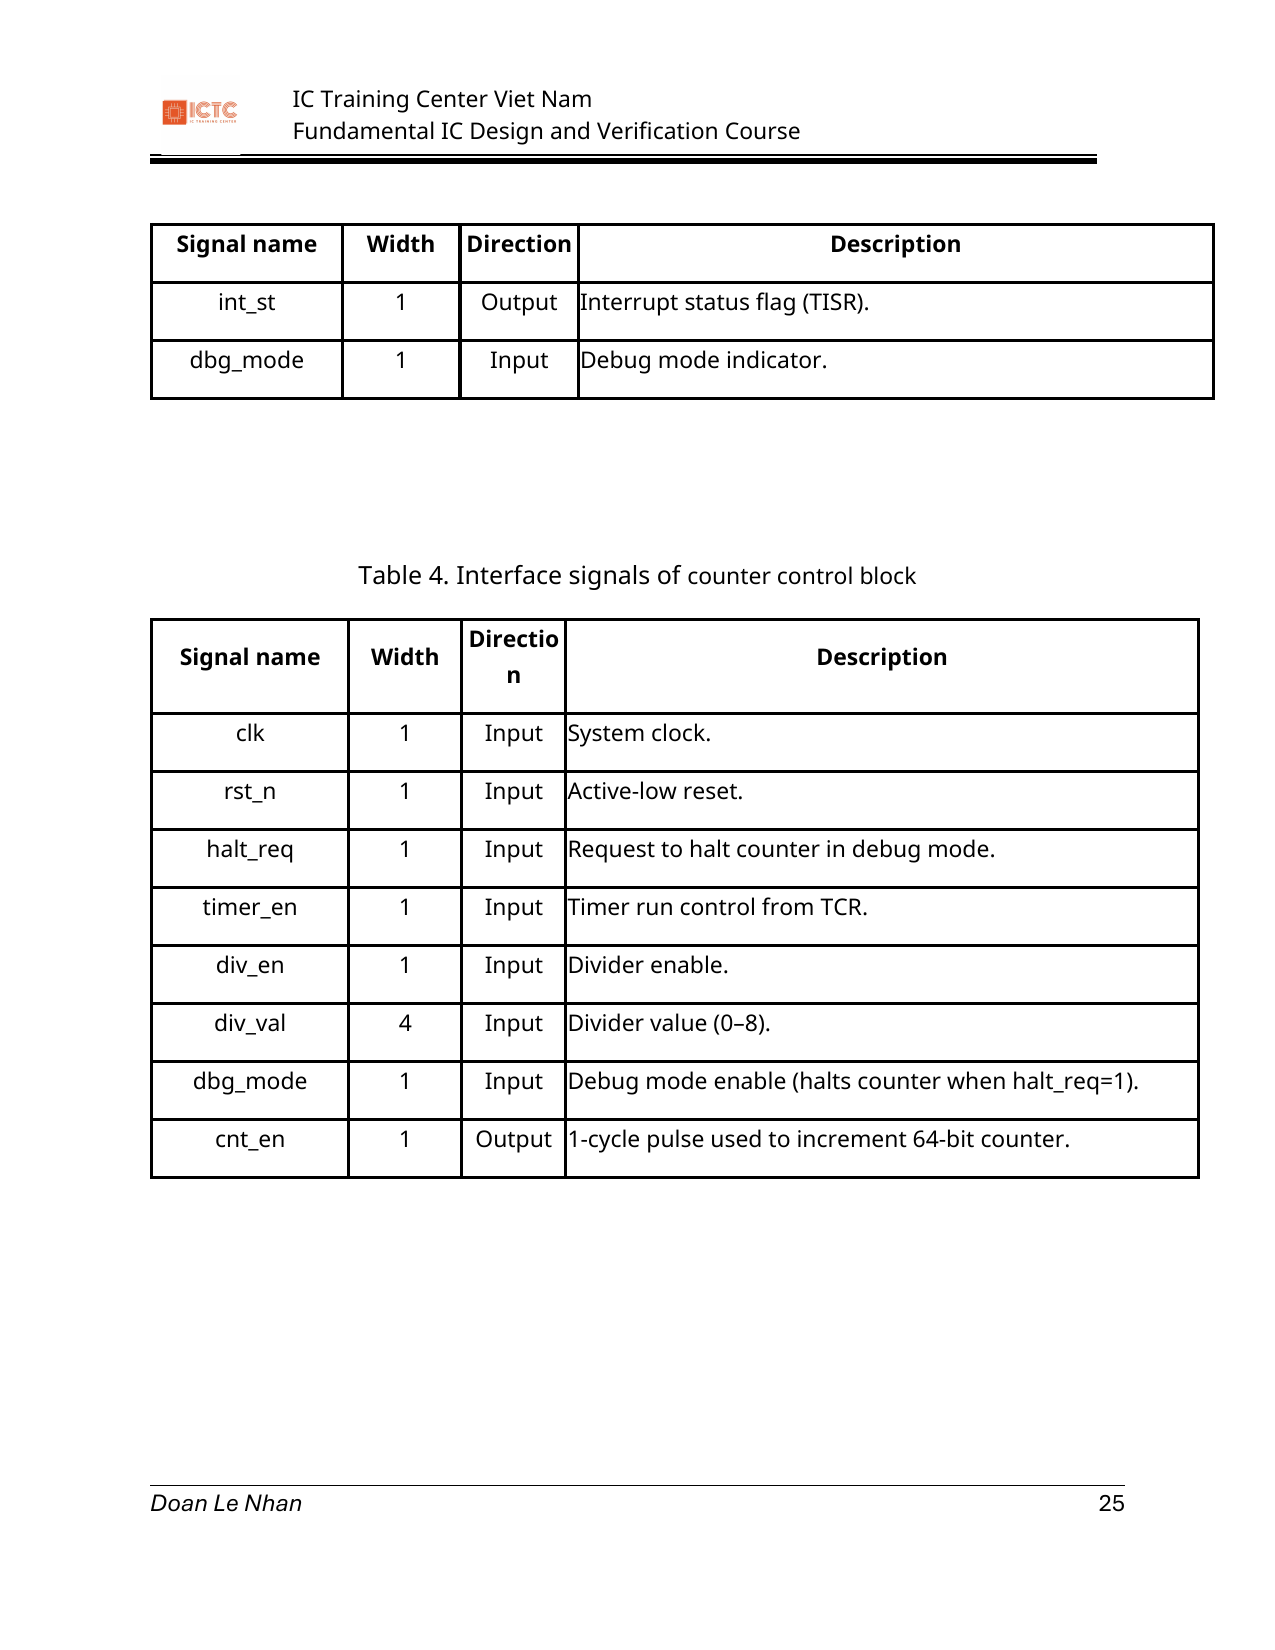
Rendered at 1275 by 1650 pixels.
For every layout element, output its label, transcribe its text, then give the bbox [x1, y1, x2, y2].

table_cell 1 [350, 715, 460, 770]
table_header Description [580, 226, 1212, 281]
table_cell Input [463, 1005, 564, 1060]
table_cell 1-cycle pulse used to increment 64-bit counter. [567, 1121, 1197, 1176]
table_cell Input [463, 715, 564, 770]
table_cell div_en [153, 947, 347, 1002]
table_header Direction [462, 226, 577, 281]
table_cell 1 [350, 947, 460, 1002]
table_cell System clock. [567, 715, 1197, 770]
table_cell dbg_mode [153, 342, 341, 397]
table_cell Input [463, 1063, 564, 1118]
table_cell int_st [153, 284, 341, 339]
table_cell Request to halt counter in debug mode. [567, 831, 1197, 886]
table_cell 1 [350, 889, 460, 944]
text Table 4. Interface signals of counter control block [149, 558, 1125, 592]
table_cell cnt_en [153, 1121, 347, 1176]
table_cell 1 [350, 1121, 460, 1176]
table_header Direction [463, 621, 564, 712]
table_cell dbg_mode [153, 1063, 347, 1118]
table_cell 1 [350, 773, 460, 828]
table_cell Debug mode enable (halts counter when halt_req=1). [567, 1063, 1197, 1118]
picture [161, 75, 241, 155]
table_cell rst_n [153, 773, 347, 828]
table_cell Debug mode indicator. [580, 342, 1212, 397]
table_cell Active-low reset. [567, 773, 1197, 828]
table_cell 1 [344, 284, 458, 339]
table_cell 1 [344, 342, 458, 397]
table_cell 1 [350, 831, 460, 886]
table_cell timer_en [153, 889, 347, 944]
table_cell clk [153, 715, 347, 770]
table_cell div_val [153, 1005, 347, 1060]
table_cell Divider value (0–8). [567, 1005, 1197, 1060]
table_header Description [567, 621, 1197, 712]
table_cell Output [462, 284, 577, 339]
table_cell Interrupt status flag (TISR). [580, 284, 1212, 339]
table_header Width [344, 226, 458, 281]
table_cell 1 [350, 1063, 460, 1118]
table_cell Divider enable. [567, 947, 1197, 1002]
table_cell Input [462, 342, 577, 397]
table_header Width [350, 621, 460, 712]
table_cell Input [463, 773, 564, 828]
table_header Signal name [153, 226, 341, 281]
table_cell Input [463, 947, 564, 1002]
table_cell halt_req [153, 831, 347, 886]
table_cell 4 [350, 1005, 460, 1060]
table_cell Input [463, 889, 564, 944]
table_cell Input [463, 831, 564, 886]
table_cell Timer run control from TCR. [567, 889, 1197, 944]
table_header Signal name [153, 621, 347, 712]
table_cell Output [463, 1121, 564, 1176]
